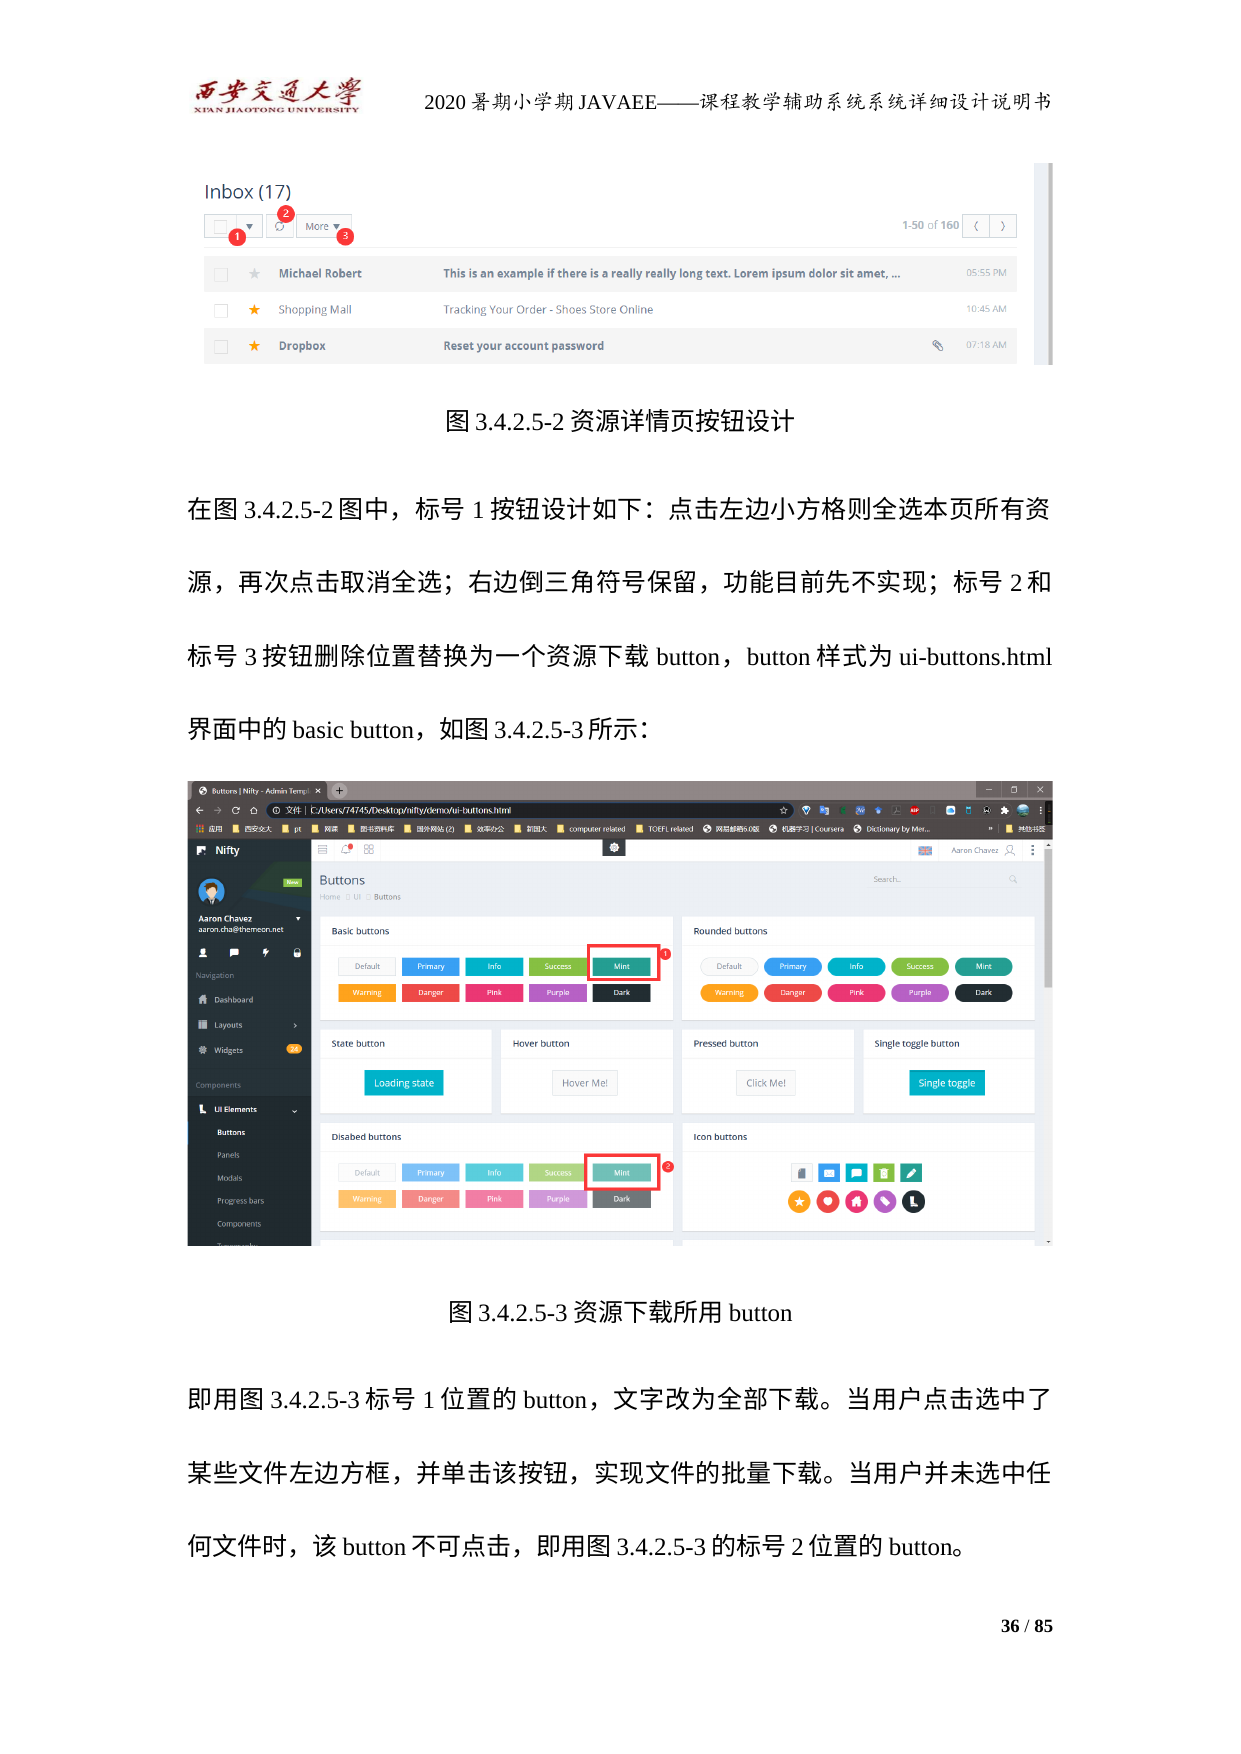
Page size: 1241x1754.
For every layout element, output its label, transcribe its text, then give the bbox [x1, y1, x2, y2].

picture [189, 77, 364, 114]
text 即用图3.4.2.5-3标号1位置的button，文字改为全部下载。当用户点击选中了某些文件左边方框，并单击该按钮，实现文件的批量下载。当用户并未选中任何文件时，该button不可点击，即用图3.4.2.5-3的标号2位置的button。 [187, 1364, 1053, 1578]
text 图3.4.2.5-3 资源下载所用button [187, 1276, 1053, 1344]
picture [187, 163, 1053, 365]
text 在图3.4.2.5-2图中，标号1按钮设计如下：点击左边小方格则全选本页所有资源，再次点击取消全选；右边倒三角符号保留，功能目前先不实现；标号2和标号3按钮删除位置替换为一个资源下载button，button样式为ui-buttons.html界面中的basic button，如图3.4.2.5-3所示： [187, 474, 1053, 762]
picture [187, 781, 1053, 1246]
text 图3.4.2.5-2 资源详情页按钮设计 [187, 386, 1053, 454]
